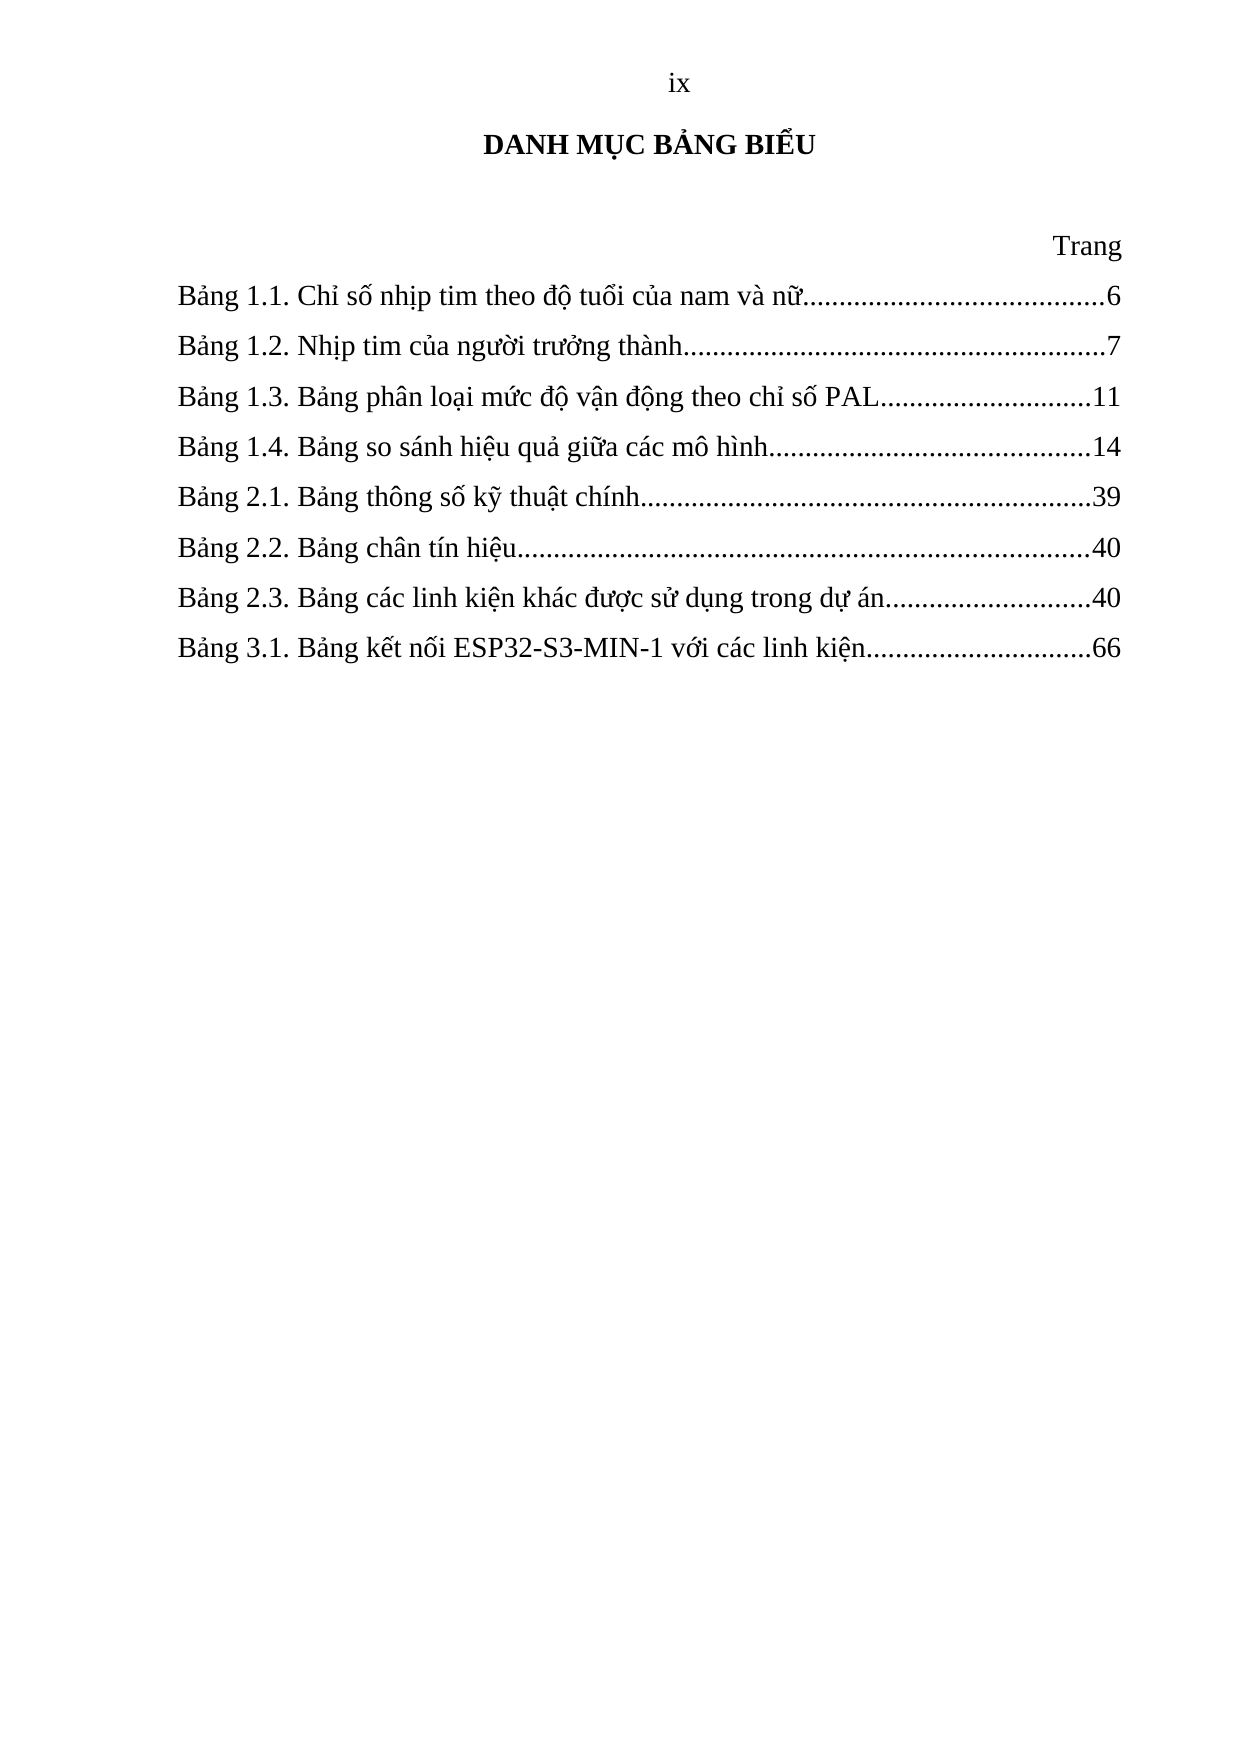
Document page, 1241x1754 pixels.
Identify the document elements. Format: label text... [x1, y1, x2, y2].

text Bảng 1.4. Bảng so sánh hiệu quả giữa các mô hình 14 [177, 429, 1122, 463]
text Bảng 1.3. Bảng phân loại mức độ vận động theo chỉ số PAL 11 [177, 379, 1122, 412]
text Bảng 3.1. Bảng kết nối ESP32-S3-MIN-1 với các linh kiện 66 [177, 630, 1122, 664]
text Bảng 1.2. Nhịp tim của người trưởng thành 7 [177, 328, 1122, 362]
text Bảng 2.2. Bảng chân tín hiệu. 40 [177, 530, 1122, 563]
text Bảng 2.3. Bảng các linh kiện khác được sử dụng trong dự án. 40 [177, 580, 1122, 614]
text Trang [177, 228, 1122, 261]
text Bảng 2.1. Bảng thông số kỹ thuật chính. 39 [177, 479, 1122, 513]
subtitle DANH MỤC BẢNG BIỂU [177, 127, 1122, 161]
text Bảng 1.1. Chỉ số nhịp tim theo độ tuổi của nam và nữ 6 [177, 278, 1122, 312]
